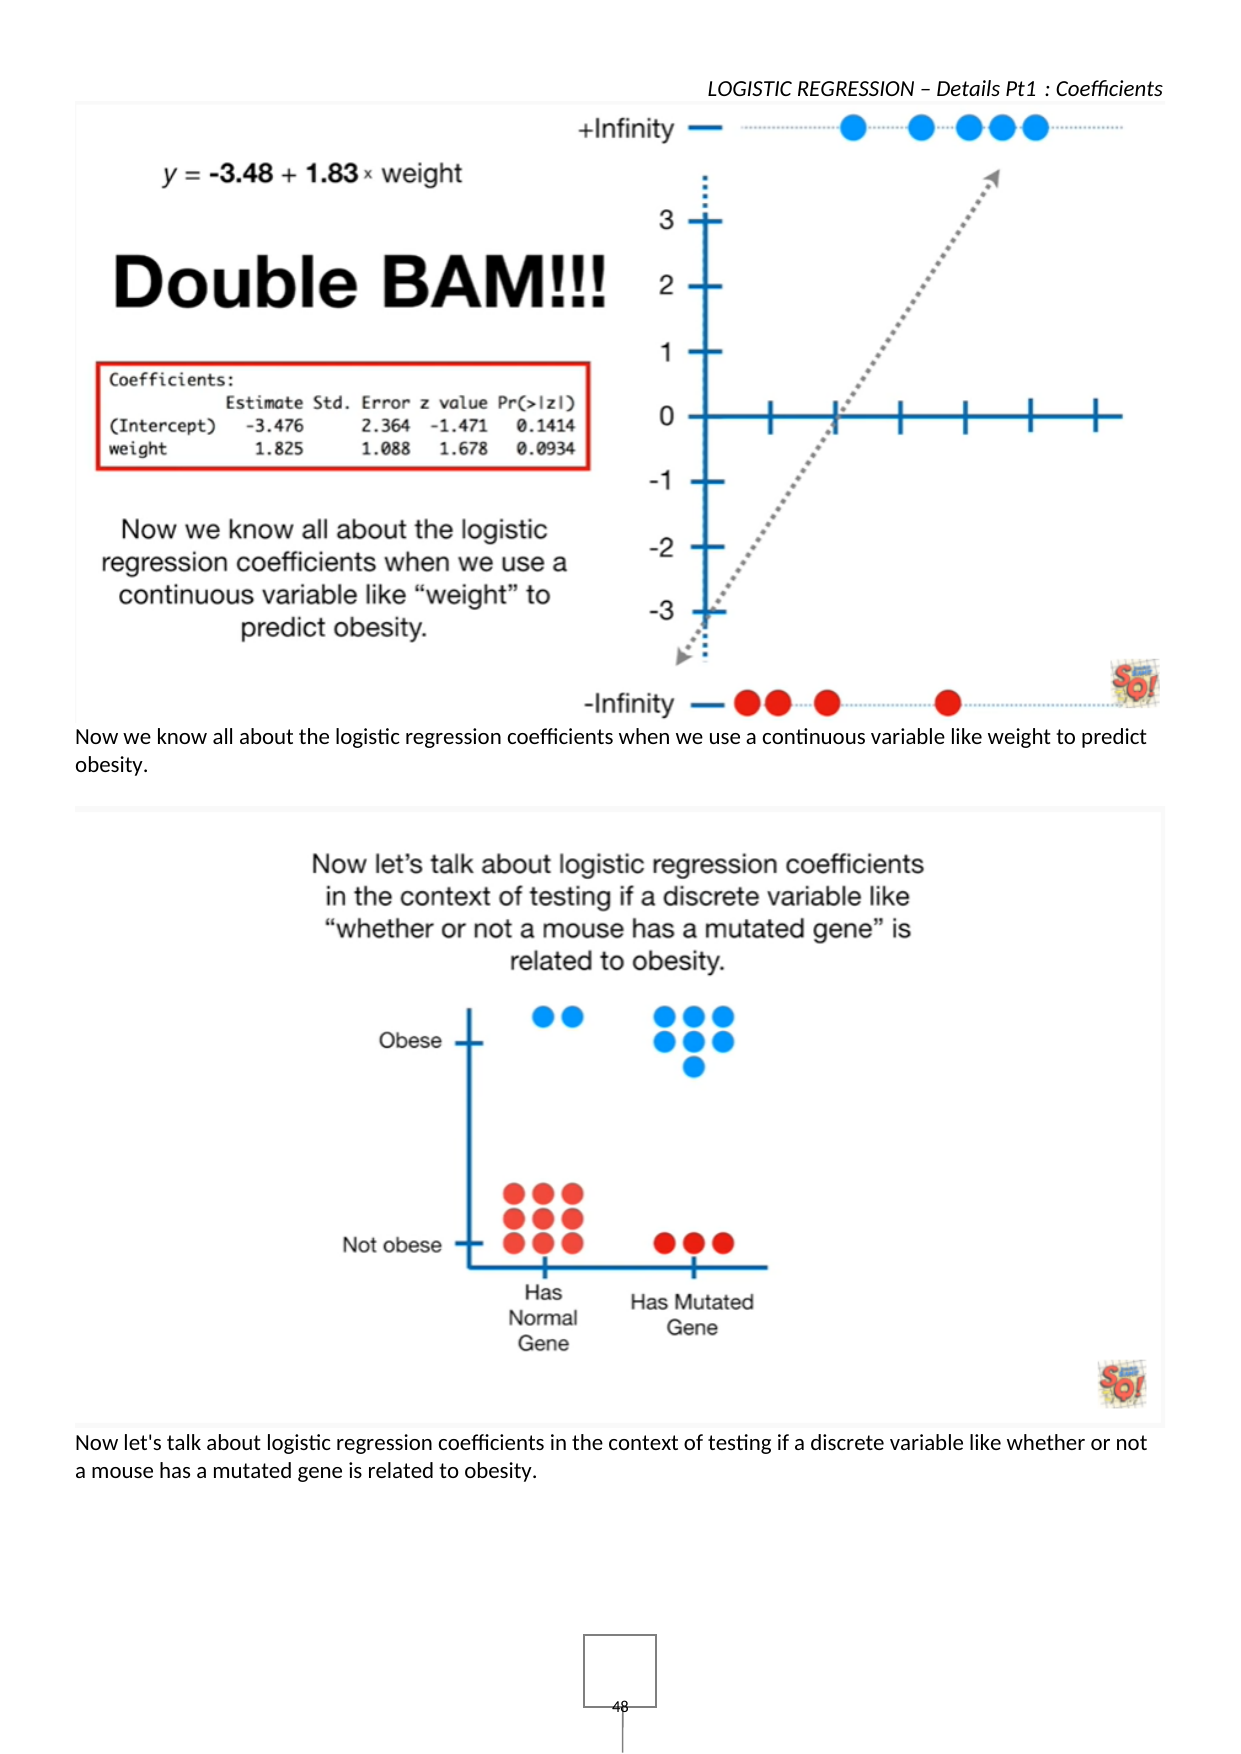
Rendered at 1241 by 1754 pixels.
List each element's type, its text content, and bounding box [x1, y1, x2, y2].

picture [75, 806, 1166, 1428]
text Now we know all about the logistic regression coefficients when we use a continuous variable like weight to predict obesity. [75, 723, 1165, 778]
picture [75, 101, 1166, 723]
text Now let's talk about logistic regression coefficients in the context of testing if a discrete variable like whether or not a mouse has a mutated gene is related to obesity. [75, 1428, 1165, 1484]
